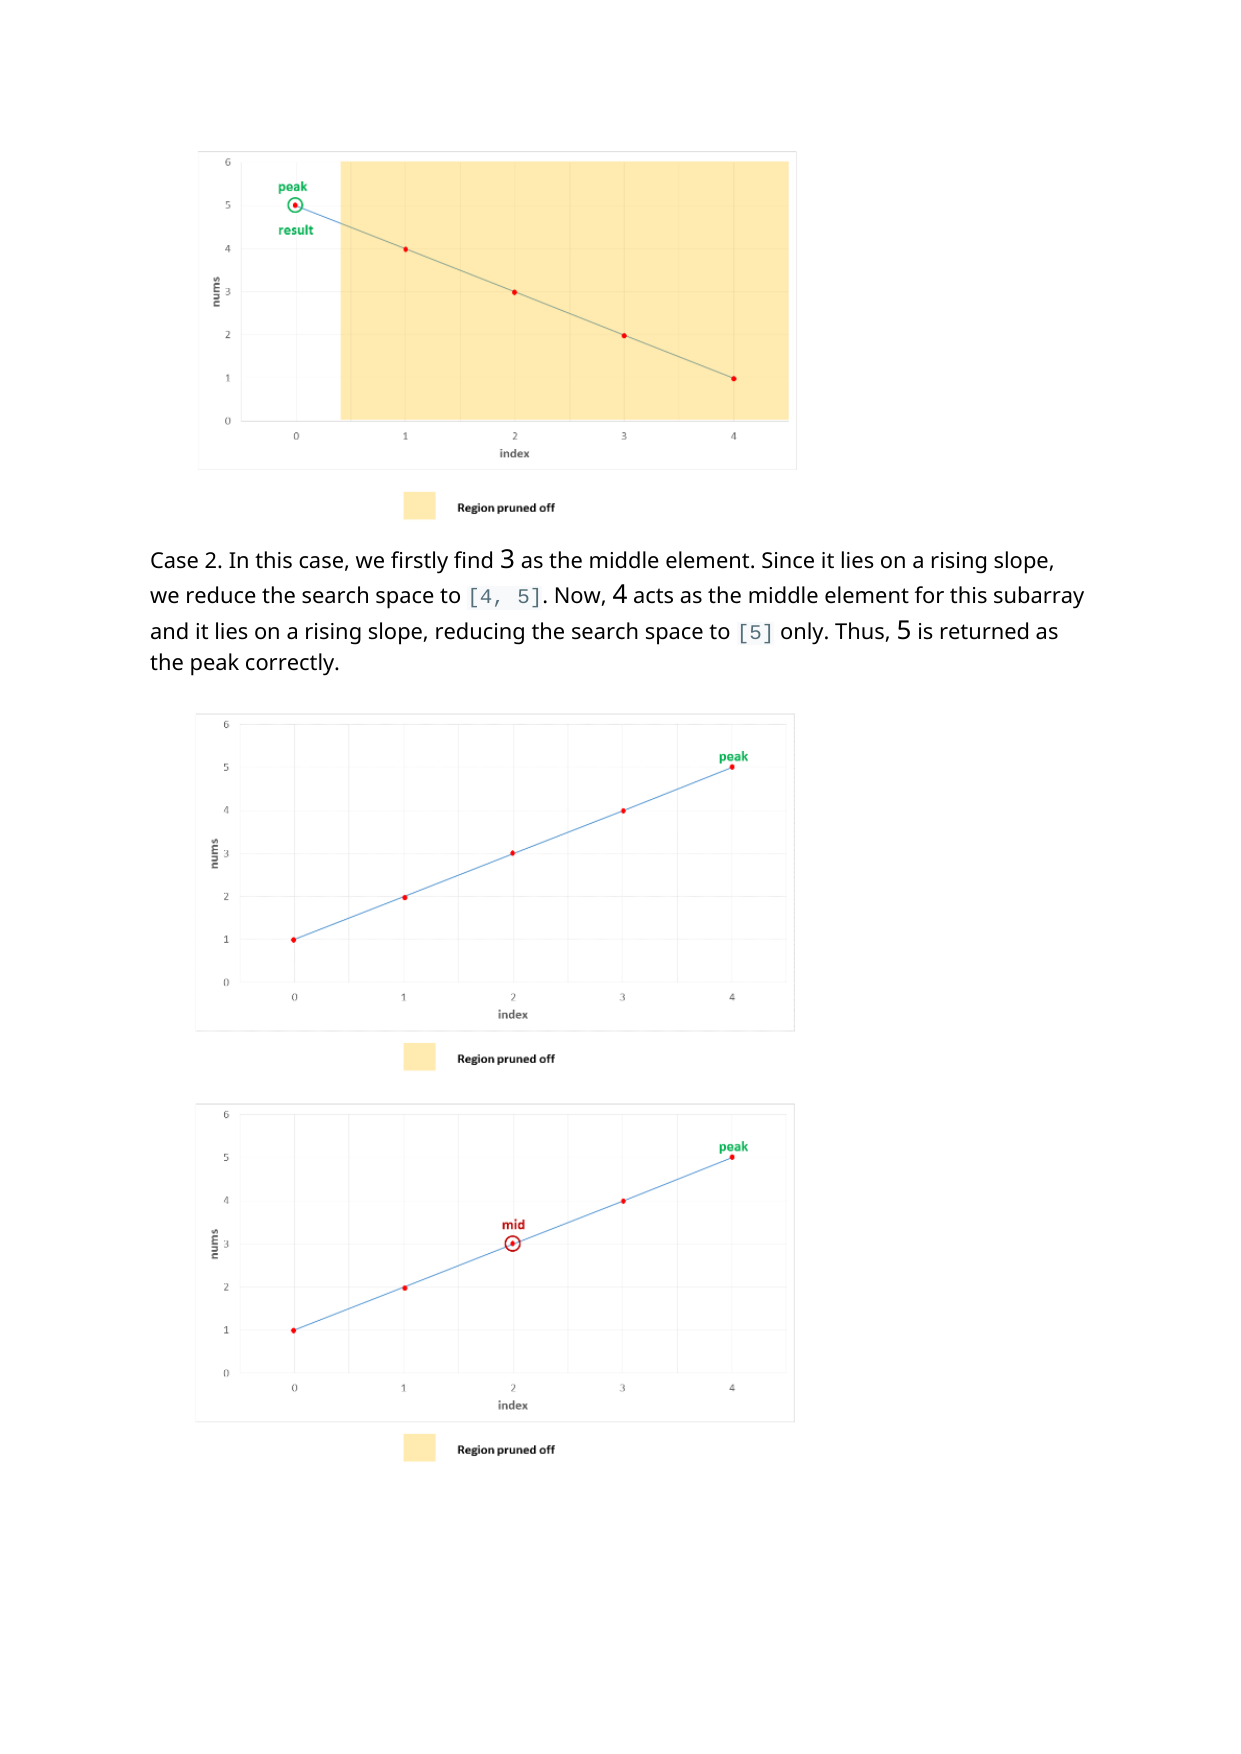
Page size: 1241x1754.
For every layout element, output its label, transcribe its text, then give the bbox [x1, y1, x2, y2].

picture [150, 701, 843, 1483]
picture [150, 150, 843, 541]
text Case 2. In this case, we firstly find 3 as the middle element. Since it lies on a rising slope, we reduce the search space to [4, 5]. Now, 4 acts as the middle element for this subarray and it lies on a rising slope, reducing the search space to [5] only. Thus, 5 is returned as the peak correctly. [150, 540, 1090, 677]
